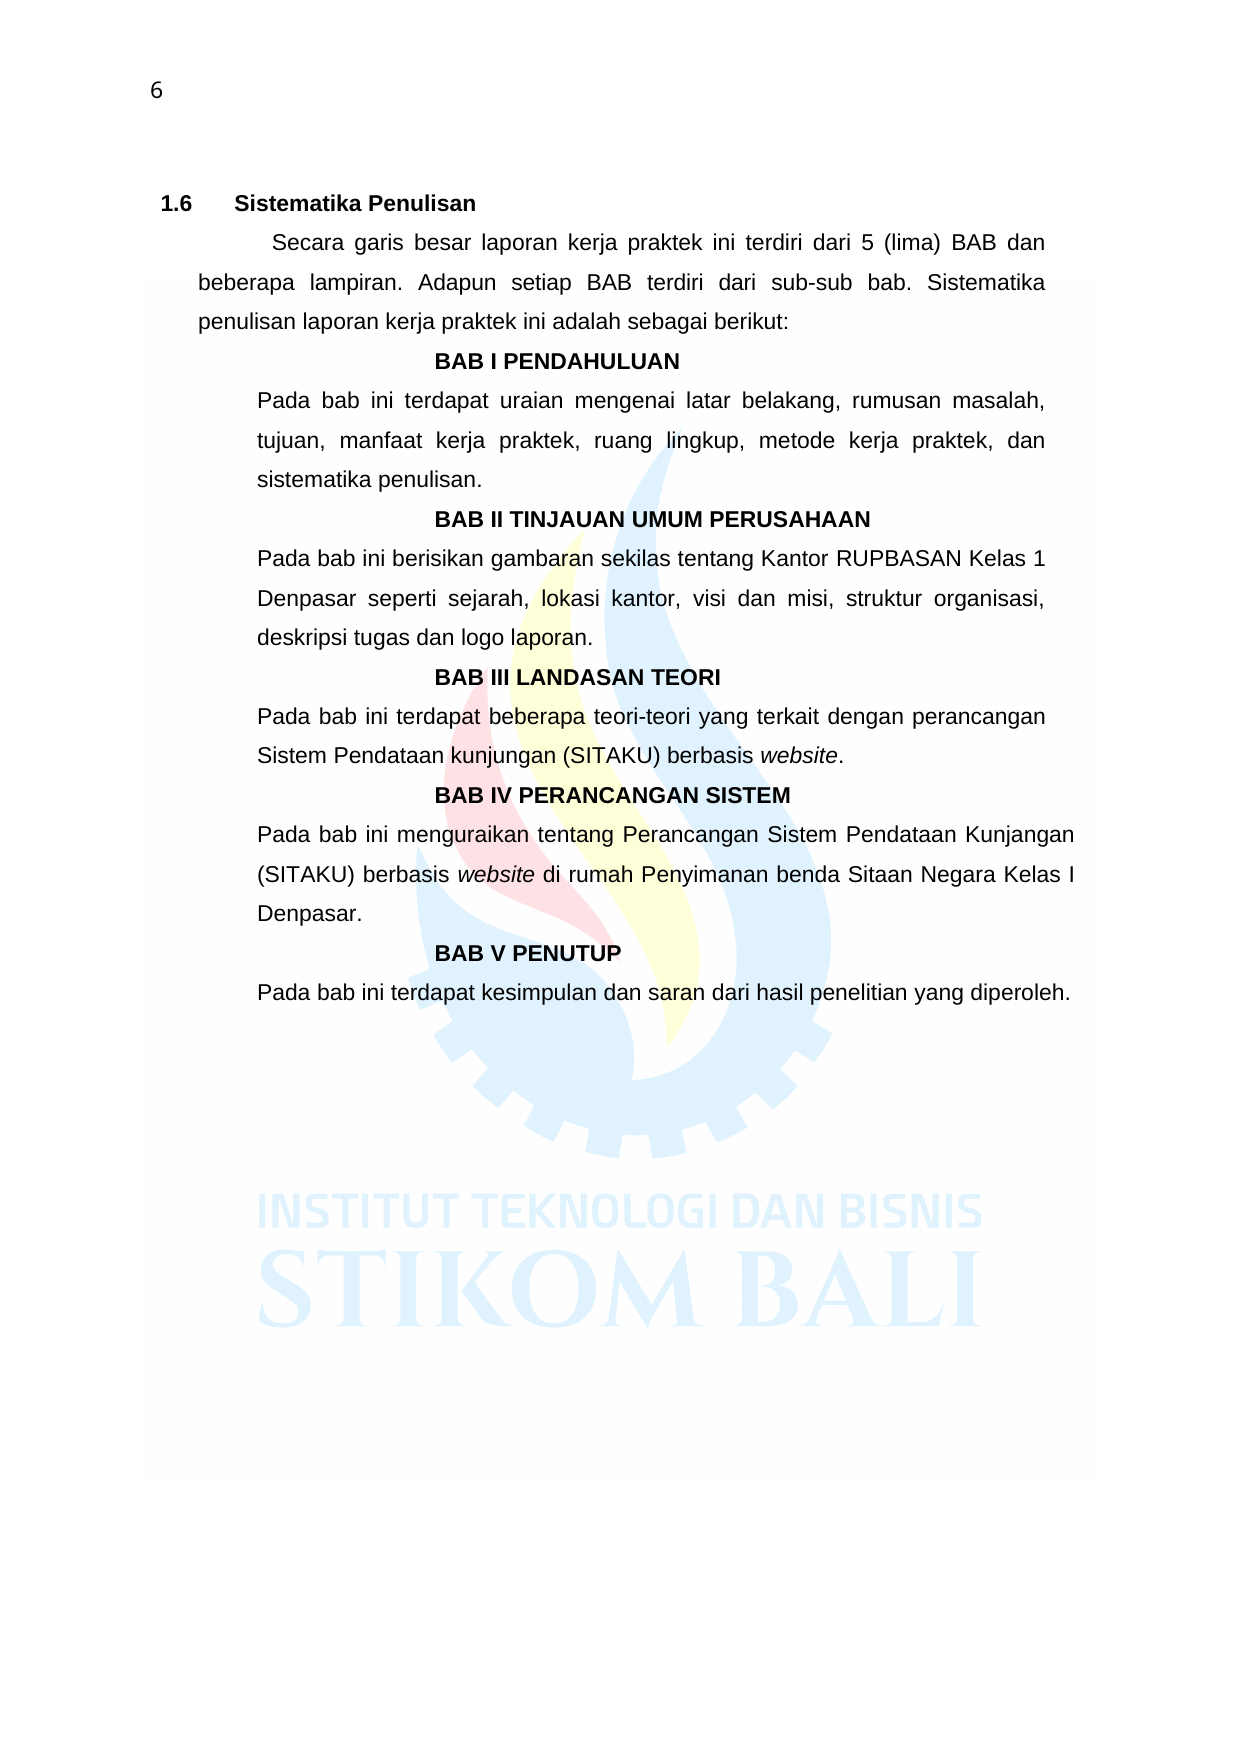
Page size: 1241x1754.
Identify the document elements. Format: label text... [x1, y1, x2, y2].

text BAB IV PERANCANGAN SISTEM [331, 782, 1075, 808]
text Pada bab ini menguraikan tentang Perancangan Sistem Pendataan Kunjangan (SITAKU) berbasis website di rumah Penyimanan benda Sitaan Negara Kelas I Denpasar. [257, 821, 1075, 927]
text BAB I PENDAHULUAN [331, 348, 1046, 374]
subtitle Sistematika Penulisan [160, 189, 956, 216]
text Pada bab ini terdapat uraian mengenai latar belakang, rumusan masalah, tujuan, manfaat kerja praktek, ruang lingkup, metode kerja praktek, dan sistematika penulisan. [257, 387, 1046, 492]
text Secara garis besar laporan kerja praktek ini terdiri dari 5 (lima) BAB dan beberapa lampiran. Adapun setiap BAB terdiri dari sub-sub bab. Sistematika penulisan laporan kerja praktek ini adalah sebagai berikut: [198, 229, 1046, 334]
text Pada bab ini berisikan gambaran sekilas tentang Kantor RUPBASAN Kelas 1 Denpasar seperti sejarah, lokasi kantor, visi dan misi, struktur organisasi, deskripsi tugas dan logo laporan. [257, 545, 1046, 650]
text Pada bab ini terdapat kesimpulan dan saran dari hasil penelitian yang diperoleh. [257, 979, 1075, 1006]
text BAB V PENUTUP [331, 940, 1075, 966]
text Pada bab ini terdapat beberapa teori-teori yang terkait dengan perancangan Sistem Pendataan kunjungan (SITAKU) berbasis website. [257, 703, 1046, 769]
text BAB II TINJAUAN UMUM PERUSAHAAN [331, 506, 1046, 532]
text BAB III LANDASAN TEORI [331, 663, 1046, 690]
